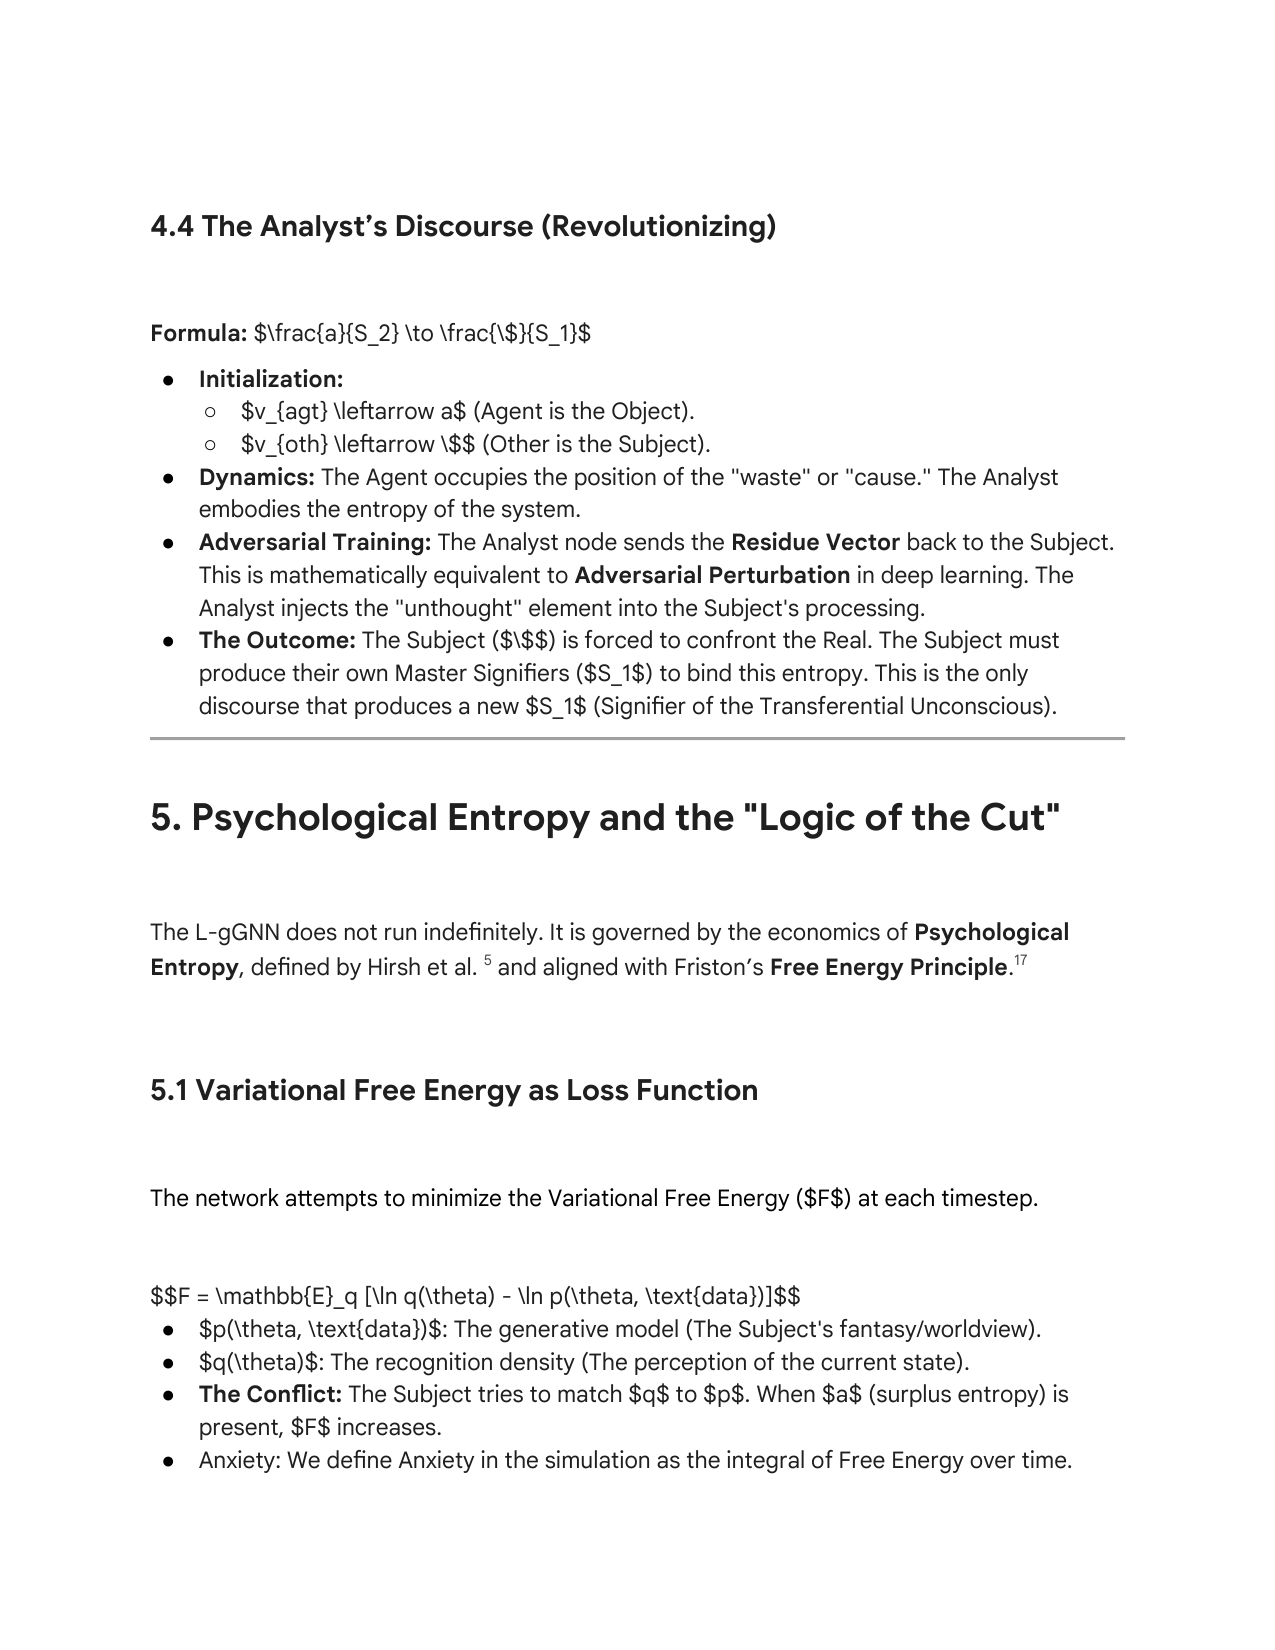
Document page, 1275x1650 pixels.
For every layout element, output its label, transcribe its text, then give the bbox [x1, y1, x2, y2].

subtitle 5. Psychological Entropy and the "Logic of the Cut" [150, 794, 1125, 841]
list $v_{oth} \leftarrow \$$ (Other is the Subject). [203, 430, 1125, 459]
text $$F = \mathbb{E}_q [\ln q(\theta) - \ln p(\theta, \text{data})]$$ [150, 1282, 1125, 1311]
list Dynamics: The Agent occupies the position of the "waste" or "cause." The Analyst embodies the entropy of the system. [161, 463, 1125, 524]
text The L-gGNN does not run indefinitely. It is governed by the economics of Psychological Entropy, defined by Hirsh et al. 5 and aligned with Friston’s Free Energy Principle.17 [150, 918, 1125, 982]
subtitle 5.1 Variational Free Energy as Loss Function [150, 1072, 1125, 1109]
list Initialization: [161, 365, 1125, 393]
text The network attempts to minimize the Variational Free Energy ($F$) at each timestep. [150, 1184, 1125, 1213]
list $q(\theta)$: The recognition density (The perception of the current state). [161, 1348, 1125, 1376]
list $v_{agt} \leftarrow a$ (Agent is the Object). [203, 397, 1125, 426]
subtitle 4.4 The Analyst’s Discourse (Revolutionizing) [150, 208, 1125, 244]
list The Outcome: The Subject ($\$$) is forced to confront the Real. The Subject must produce their own Master Signifiers ($S_1$) to bind this entropy. This is the only discourse that produces a new $S_1$ (Signifier of the Transferential Unconscious). [161, 626, 1125, 721]
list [161, 1446, 1125, 1474]
list Adversarial Training: The Analyst node sends the Residue Vector back to the Subject. This is mathematically equivalent to Adversarial Perturbation in deep learning. The Analyst injects the "unthought" element into the Subject's processing. [161, 528, 1125, 622]
list $p(\theta, \text{data})$: The generative model (The Subject's fantasy/worldview). [161, 1315, 1125, 1344]
text Formula: $\frac{a}{S_2} \to \frac{\$}{S_1}$ [150, 319, 1125, 348]
list The Conflict: The Subject tries to match $q$ to $p$. When $a$ (surplus entropy) is present, $F$ increases. [161, 1380, 1125, 1442]
